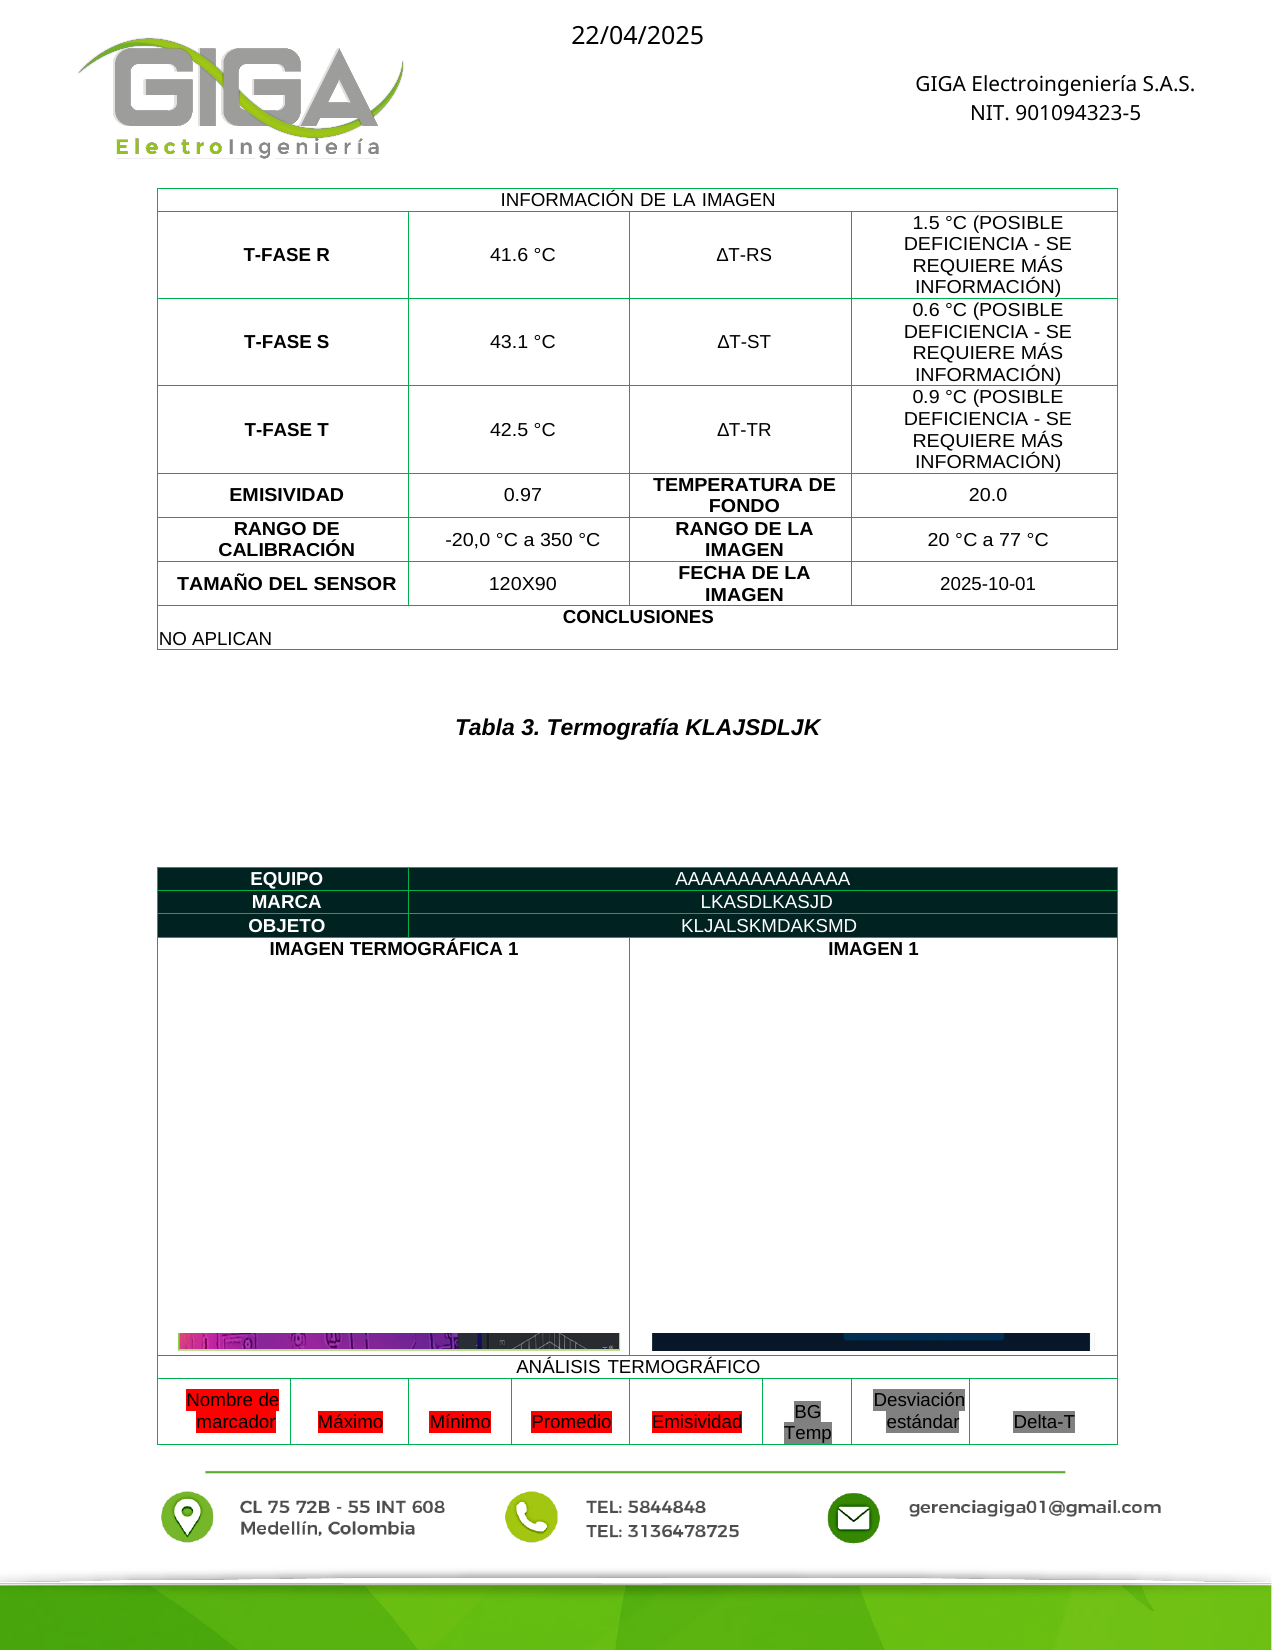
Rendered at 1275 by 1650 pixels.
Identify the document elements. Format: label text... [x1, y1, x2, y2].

table_cell FECHA DE LA IMAGEN [630, 562, 851, 605]
table_cell 20.0 [852, 474, 1117, 517]
table_cell Emisividad [630, 1379, 762, 1444]
table_cell TAMAÑO DEL SENSOR [158, 562, 408, 605]
table_cell 0.6 °C (POSIBLE DEFICIENCIA - SE REQUIERE MÁS INFORMACIÓN) [852, 299, 1117, 385]
table_cell BG Temp [763, 1379, 851, 1444]
table_cell 43.1 °C [409, 299, 629, 385]
table_cell -20,0 °C a 350 °C [409, 518, 629, 561]
table_cell RANGO DE CALIBRACIÓN [158, 518, 408, 561]
table_cell Mínimo [409, 1379, 511, 1444]
table_cell ∆T-ST [630, 299, 851, 385]
table_cell IMAGEN TERMOGRÁFICA 1 [158, 938, 629, 1355]
table_cell 120X90 [409, 562, 629, 605]
table_cell 2025-10-01 [852, 562, 1117, 605]
table_cell ANÁLISIS TERMOGRÁFICO [158, 1356, 1117, 1378]
table_cell 0.97 [409, 474, 629, 517]
picture [53, 10, 427, 178]
table_cell IMAGEN 1 [630, 938, 1117, 1355]
table_header EQUIPO [158, 868, 408, 890]
table_cell LKASDLKASJD [409, 891, 1117, 913]
table_cell 1.5 °C (POSIBLE DEFICIENCIA - SE REQUIERE MÁS INFORMACIÓN) [852, 212, 1117, 298]
table_cell Desviación estándar [852, 1379, 969, 1444]
table_cell INFORMACIÓN DE LA IMAGEN [158, 189, 1117, 211]
table_cell RANGO DE LA IMAGEN [630, 518, 851, 561]
table_cell OBJETO [158, 914, 408, 937]
table_cell Promedio [512, 1379, 629, 1444]
table_cell ∆T-RS [630, 212, 851, 298]
table_header AAAAAAAAAAAAAA [409, 868, 1117, 890]
picture [652, 1333, 1095, 1351]
text Tabla 3. Termografía KLAJSDLJK [177, 714, 1098, 741]
table_cell CONCLUSIONES NO APLICAN [158, 606, 1117, 649]
table_cell KLJALSKMDAKSMD [409, 914, 1117, 937]
picture [177, 1333, 621, 1351]
table_cell Máximo [291, 1379, 408, 1444]
table_cell 42.5 °C [409, 386, 629, 472]
table_cell 41.6 °C [409, 212, 629, 298]
table_cell T-FASE T [158, 386, 408, 472]
table_cell Nombre de marcador [158, 1379, 290, 1444]
table_cell 20 °C a 77 °C [852, 518, 1117, 561]
table_cell EMISIVIDAD [158, 474, 408, 517]
picture [0, 1462, 1272, 1650]
table_cell 0.9 °C (POSIBLE DEFICIENCIA - SE REQUIERE MÁS INFORMACIÓN) [852, 386, 1117, 472]
table_cell T-FASE R [158, 212, 408, 298]
table_cell MARCA [158, 891, 408, 913]
table_cell Delta-T [970, 1379, 1117, 1444]
table_cell ∆T-TR [630, 386, 851, 472]
table_cell T-FASE S [158, 299, 408, 385]
table_cell TEMPERATURA DE FONDO [630, 474, 851, 517]
